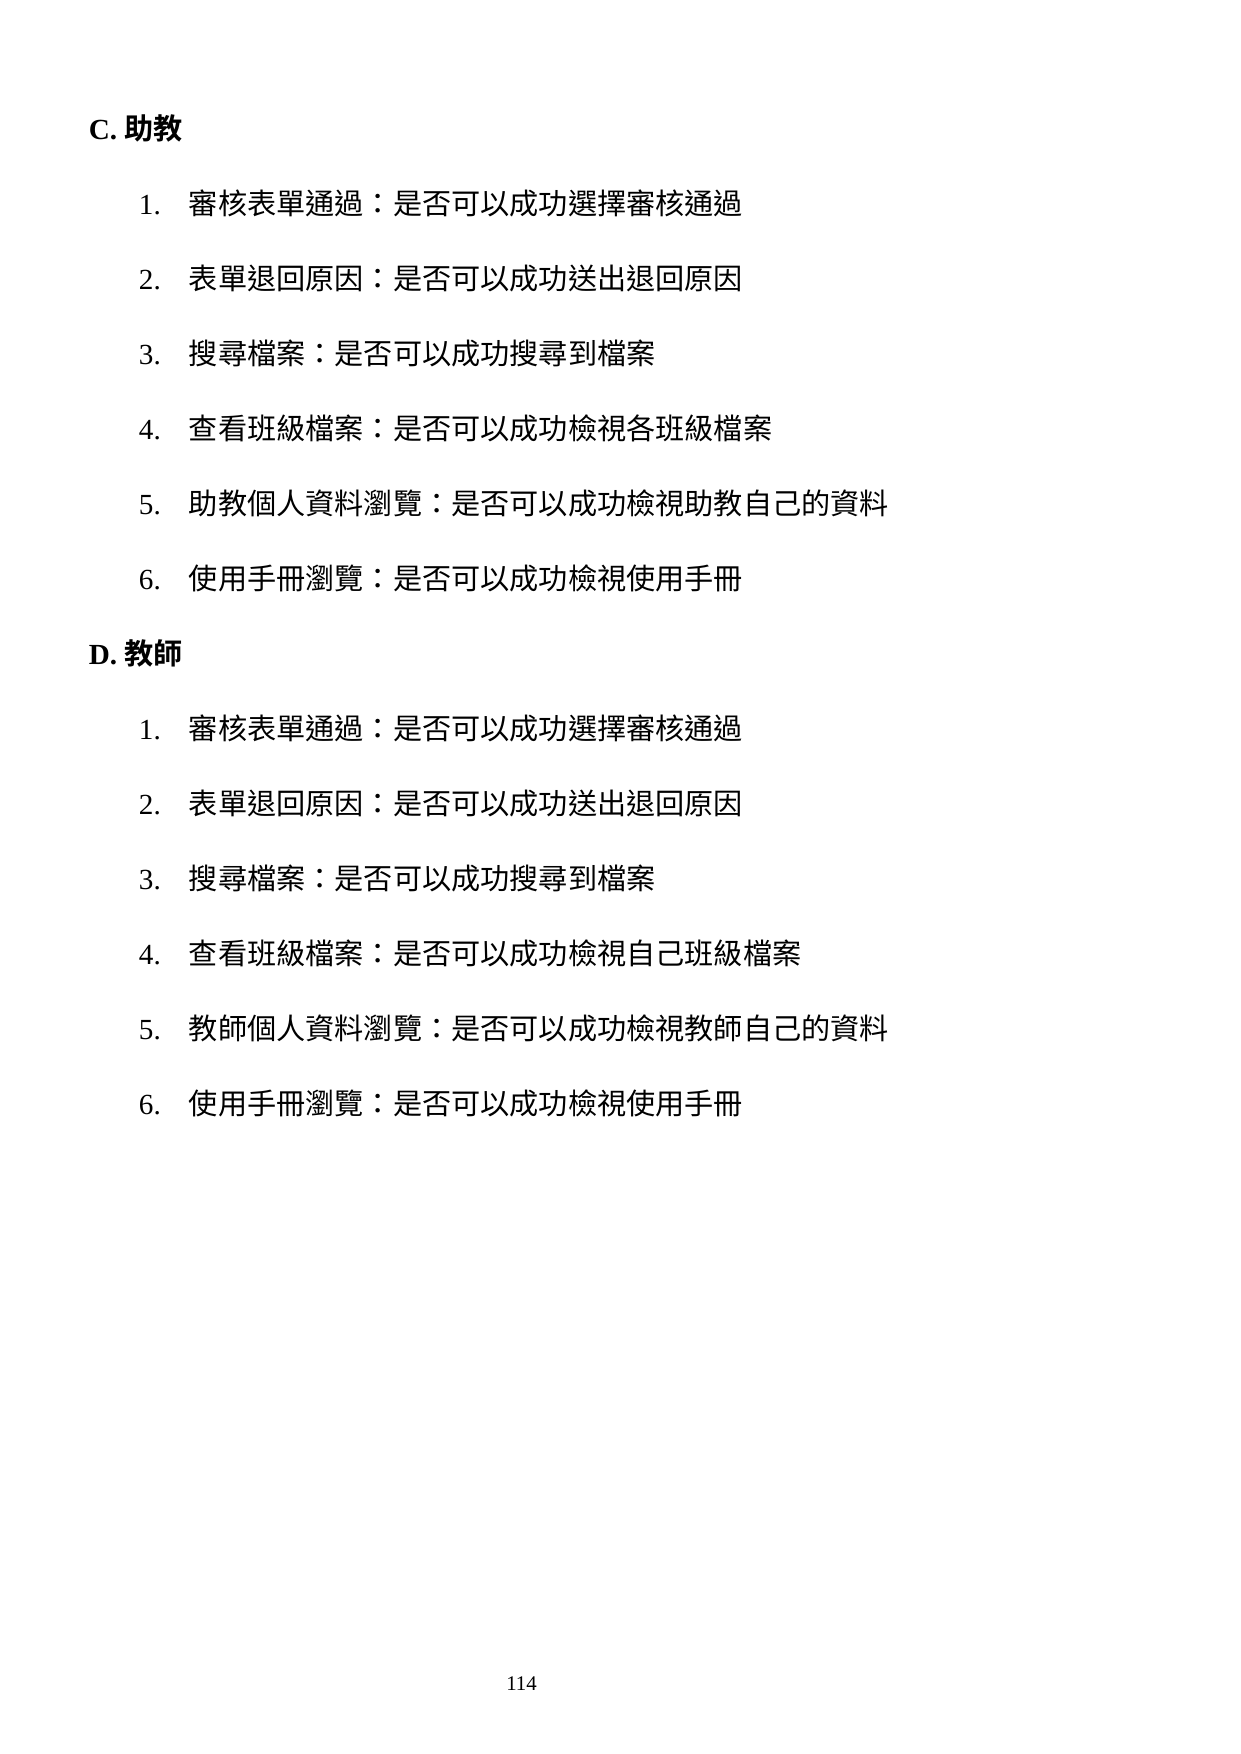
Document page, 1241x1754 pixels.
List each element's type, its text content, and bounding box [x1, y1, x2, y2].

list 搜尋檔案：是否可以成功搜尋到檔案 [139, 314, 1152, 389]
list 表單退回原因：是否可以成功送出退回原因 [139, 764, 1152, 839]
list 搜尋檔案：是否可以成功搜尋到檔案 [139, 839, 1152, 914]
list 審核表單通過：是否可以成功選擇審核通過 [139, 689, 1152, 764]
list 審核表單通過：是否可以成功選擇審核通過 [139, 164, 1152, 239]
list 表單退回原因：是否可以成功送出退回原因 [139, 239, 1152, 314]
list 助教個人資料瀏覽：是否可以成功檢視助教自己的資料 [139, 464, 1152, 539]
text C. 助教 [89, 89, 1152, 164]
list 查看班級檔案：是否可以成功檢視自己班級檔案 [139, 914, 1152, 989]
list 查看班級檔案：是否可以成功檢視各班級檔案 [139, 389, 1152, 464]
list 教師個人資料瀏覽：是否可以成功檢視教師自己的資料 [139, 989, 1152, 1064]
text D. 教師 [89, 614, 1152, 689]
list 使用手冊瀏覽：是否可以成功檢視使用手冊 [139, 539, 1152, 614]
list 使用手冊瀏覽：是否可以成功檢視使用手冊 [139, 1064, 1152, 1139]
